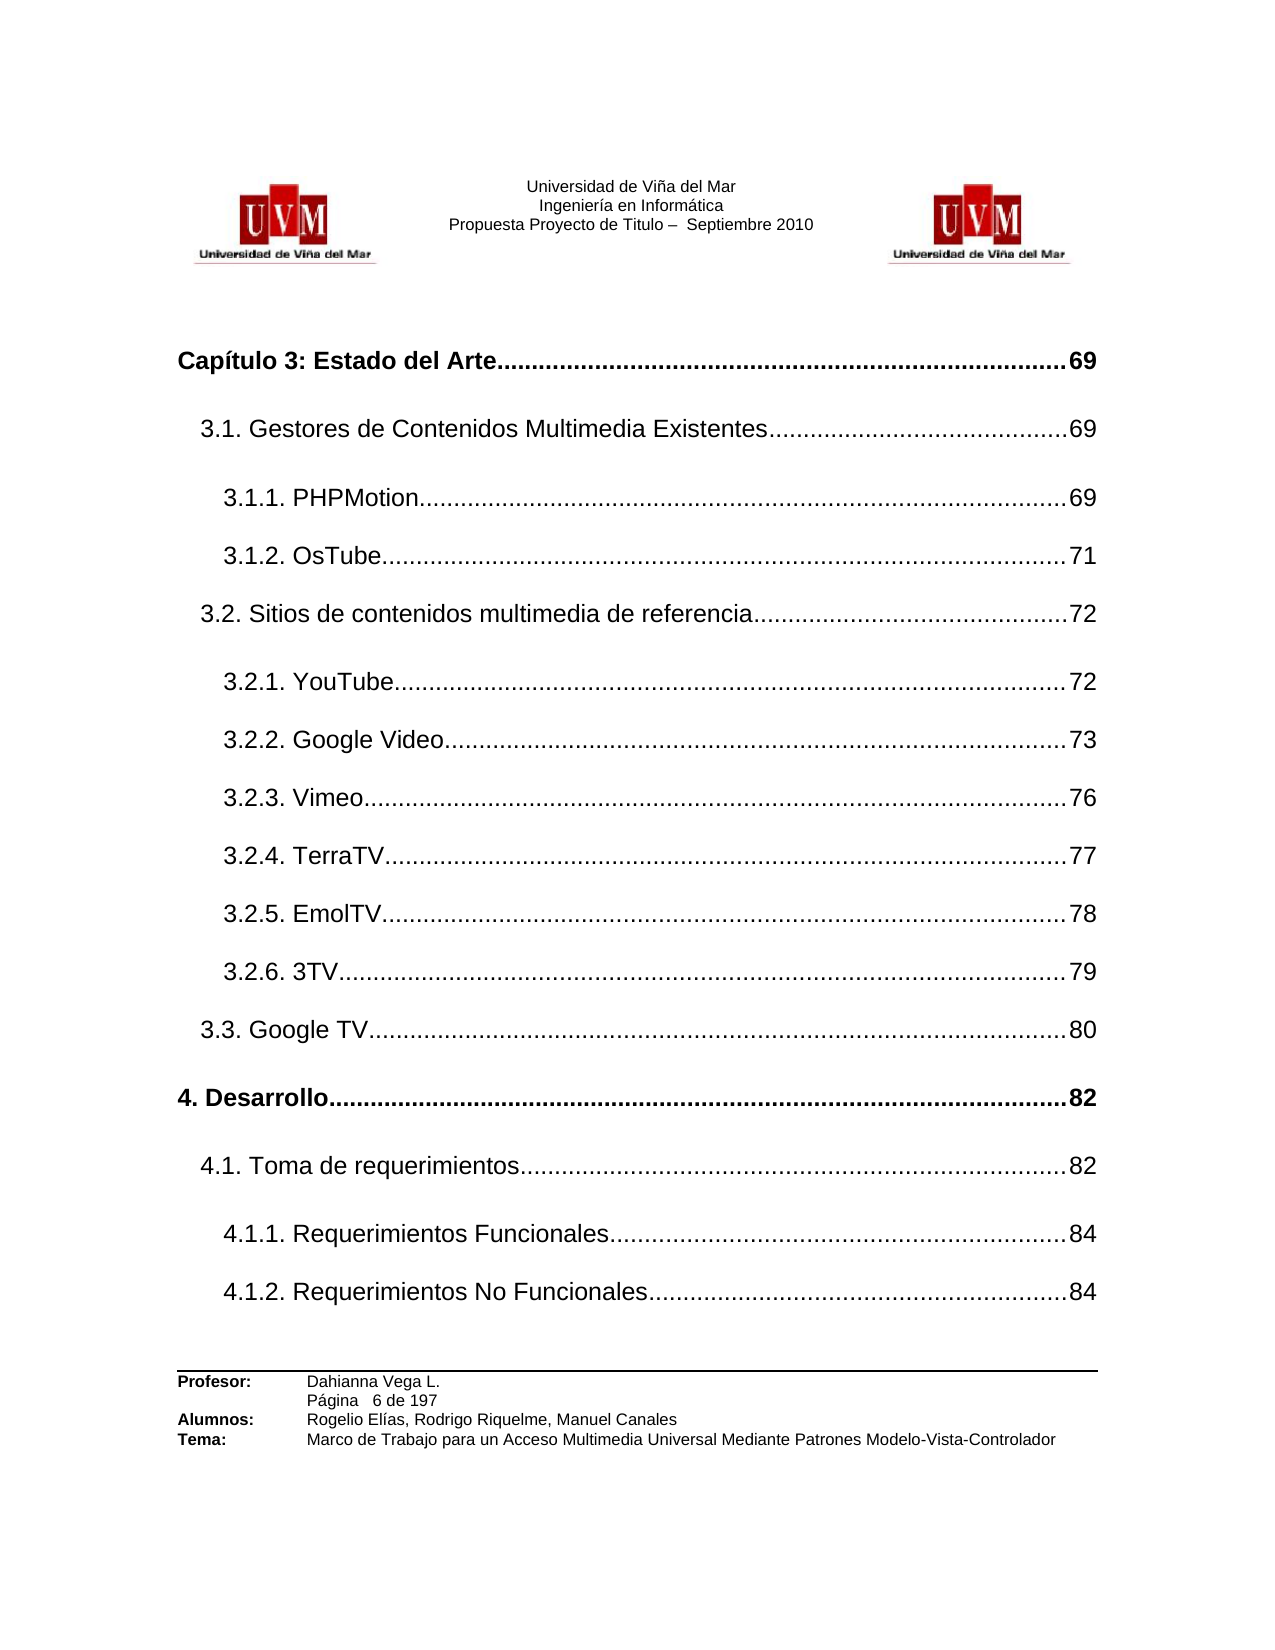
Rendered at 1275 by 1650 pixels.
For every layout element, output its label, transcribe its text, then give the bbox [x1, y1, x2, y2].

text 3.1.1. PHPMotion 69 [223, 483, 1098, 511]
text 3.2.3. Vimeo 76 [223, 783, 1098, 812]
text 3.2.1. YouTube 72 [223, 667, 1098, 696]
text 3.3. Google TV 80 [200, 1015, 1098, 1044]
text 3.2.2. Google Video 73 [223, 725, 1098, 753]
text 3.1. Gestores de Contenidos Multimedia Existentes 69 [200, 414, 1098, 443]
text 3.2.6. 3TV 79 [223, 957, 1098, 986]
text 4. Desarrollo 82 [177, 1083, 1098, 1112]
text 3.2.5. EmolTV 78 [223, 899, 1098, 928]
text 3.1.2. OsTube 71 [223, 541, 1098, 569]
text 3.2. Sitios de contenidos multimedia de referencia 72 [200, 599, 1098, 627]
picture [177, 176, 390, 267]
text 4.1.2. Requerimientos No Funcionales 84 [223, 1277, 1098, 1306]
text 3.2.4. TerraTV 77 [223, 841, 1098, 869]
text 4.1.1. Requerimientos Funcionales 84 [223, 1219, 1098, 1248]
text Capítulo 3: Estado del Arte 69 [177, 346, 1098, 375]
text 4.1. Toma de requerimientos 82 [200, 1151, 1098, 1180]
picture [871, 176, 1084, 267]
